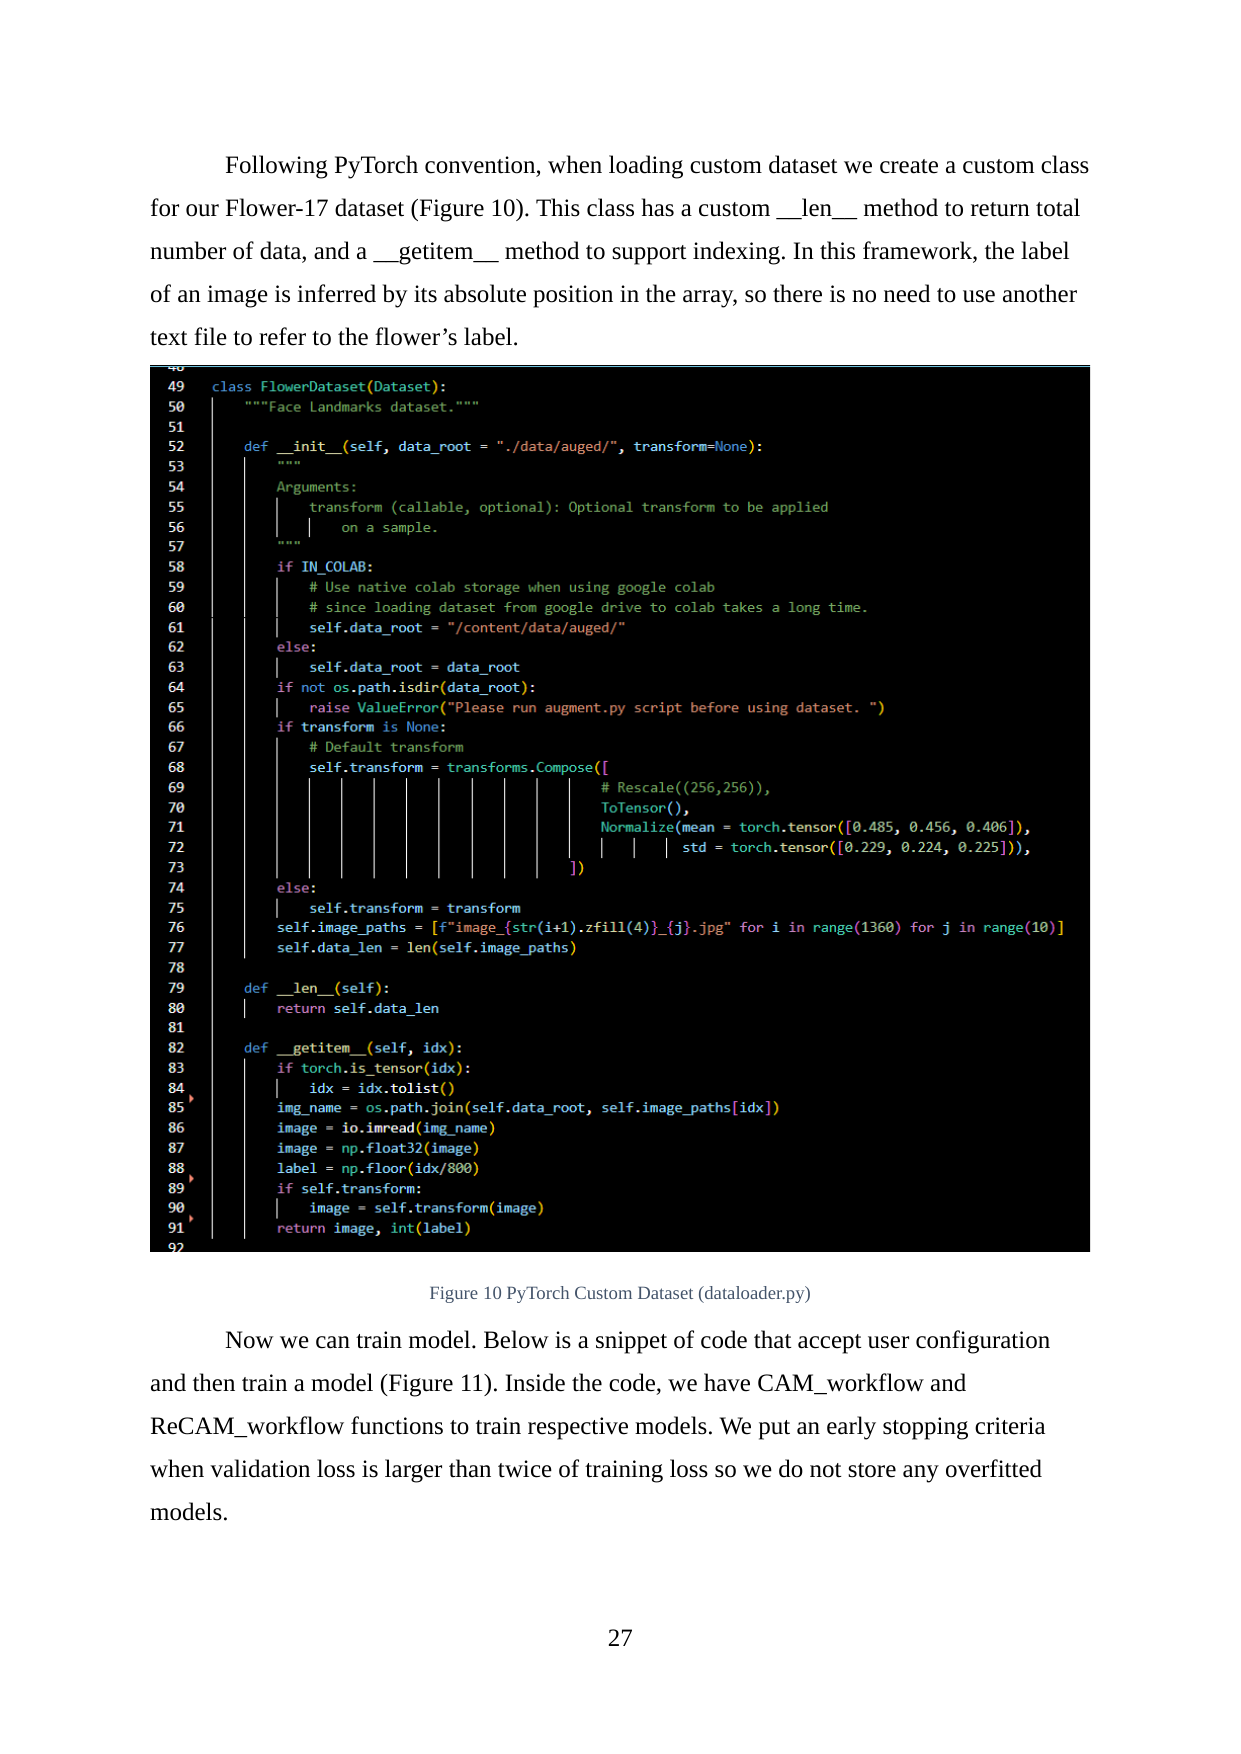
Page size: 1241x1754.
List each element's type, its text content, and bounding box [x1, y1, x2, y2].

picture [150, 365, 1091, 1252]
text Following PyTorch convention, when loading custom dataset we create a custom class for our Flower-17 dataset (Figure 10). This class has a custom __len__ method to return total number of data, and a __getitem__ method to support indexing. In this framework, the label of an image is inferred by its absolute position in the array, so there is no need to use another text file to refer to the flower’s label. [150, 150, 1090, 365]
text Now we can train model. Below is a snippet of code that accept user configuration and then train a model (Figure 11). Inside the code, we have CAM_workflow and ReCAM_workflow functions to train respective models. We put an early stopping criteria when validation loss is larger than twice of training loss so we do not store any overfitted models. [150, 1325, 1090, 1526]
text Figure 10 PyTorch Custom Dataset (dataloader.py) [150, 1282, 1090, 1304]
